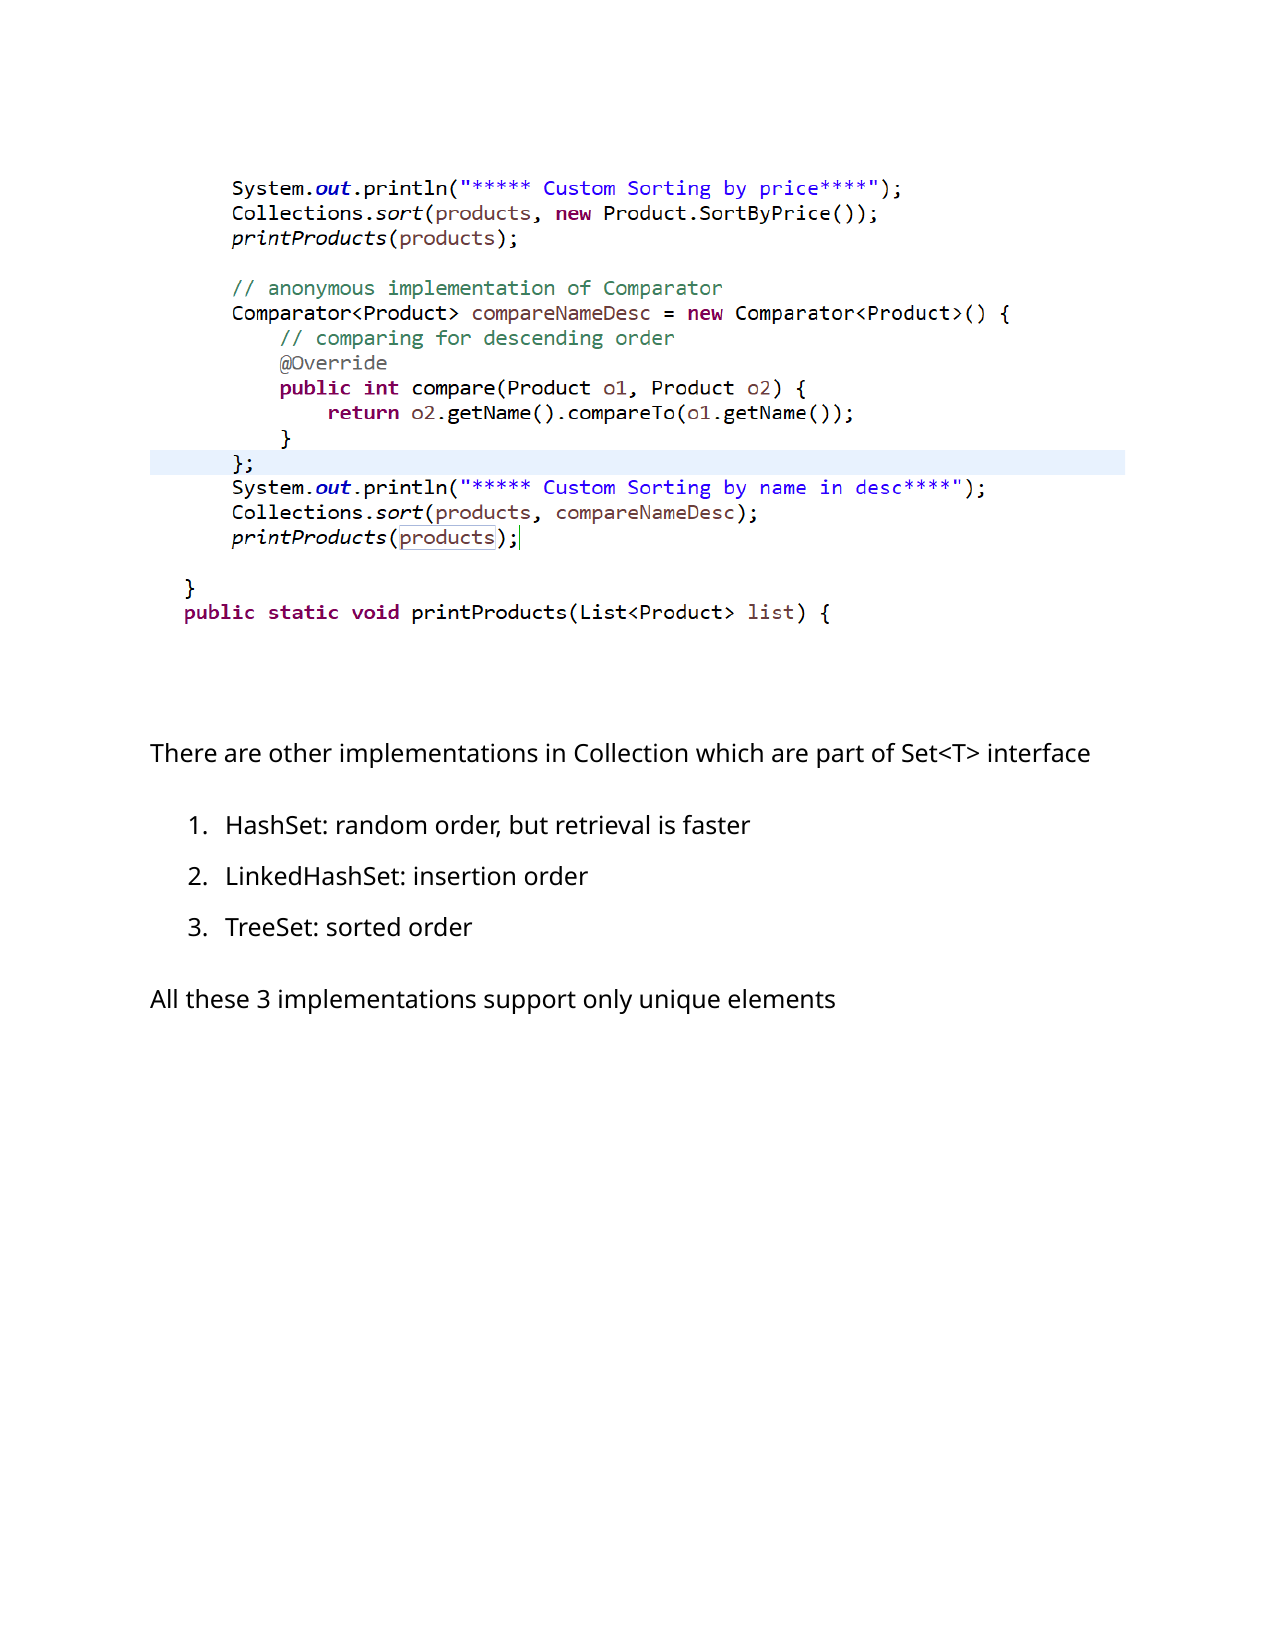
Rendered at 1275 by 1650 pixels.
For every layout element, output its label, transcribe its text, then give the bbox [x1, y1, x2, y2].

list HashSet: random order, but retrieval is faster [187, 808, 1125, 842]
list TreeSet: sorted order [187, 910, 1125, 944]
text There are other implementations in Collection which are part of Set<T> interface [150, 736, 1125, 770]
picture [150, 150, 1125, 627]
list LinkedHashSet: insertion order [187, 859, 1125, 893]
text All these 3 implementations support only unique elements [150, 982, 1125, 1016]
